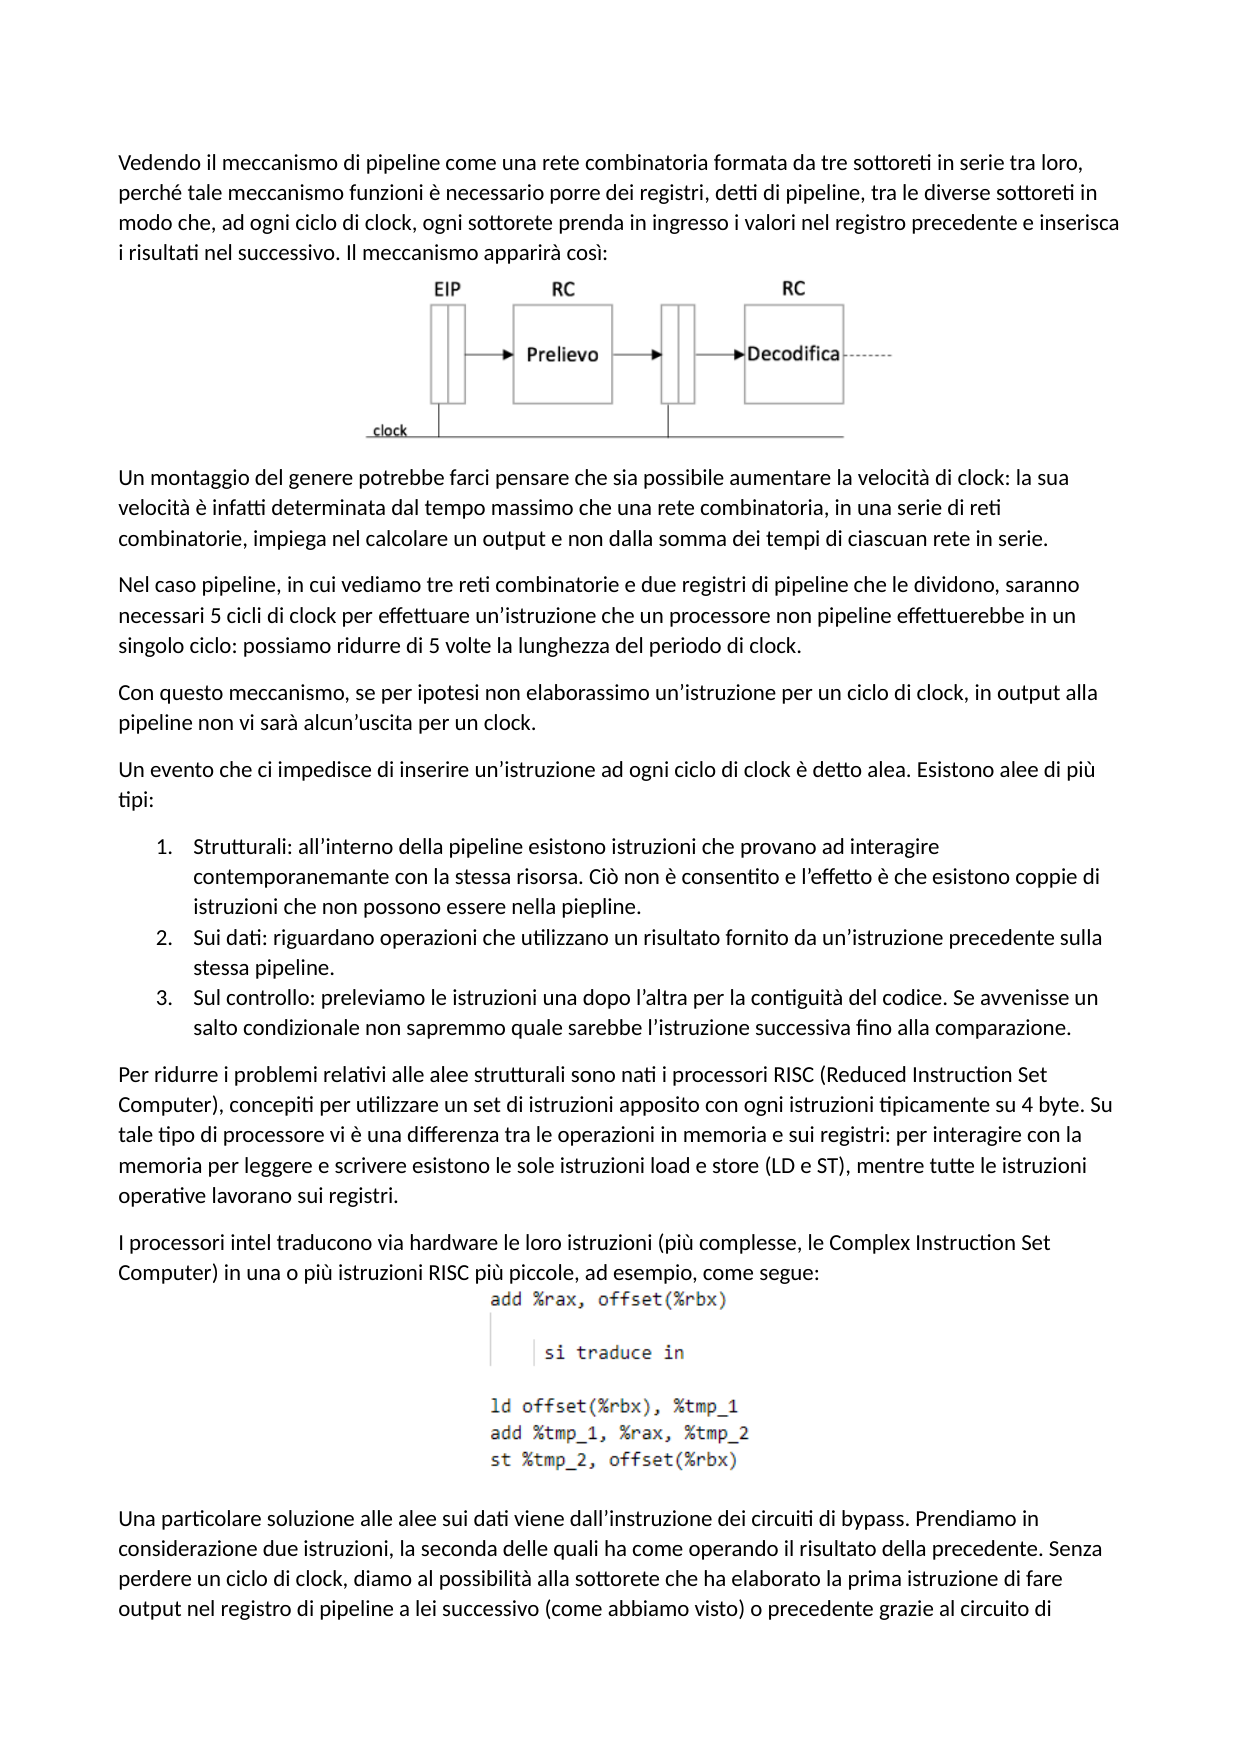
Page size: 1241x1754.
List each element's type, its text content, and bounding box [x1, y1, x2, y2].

picture [271, 272, 969, 443]
text Vedendo il meccanismo di pipeline come una rete combinatoria formata da tre sottoreti in serie tra loro, perché tale meccanismo funzioni è necessario porre dei registri, detti di pipeline, tra le diverse sottoreti in modo che, ad ogni ciclo di clock, ogni sottorete prenda in ingresso i valori nel registro precedente e inserisca i risultati nel successivo. Il meccanismo apparirà così: [118, 148, 1122, 266]
text Nel caso pipeline, in cui vediamo tre reti combinatorie e due registri di pipeline che le dividono, saranno necessari 5 cicli di clock per effettuare un’istruzione che un processore non pipeline effettuerebbe in un singolo ciclo: possiamo ridurre di 5 volte la lunghezza del periodo di clock. [118, 571, 1122, 659]
text Per ridurre i problemi relativi alle alee strutturali sono nati i processori RISC (Reduced Instruction Set Computer), concepiti per utilizzare un set di istruzioni apposito con ogni istruzioni tipicamente su 4 byte. Su tale tipo di processore vi è una differenza tra le operazioni in memoria e sui registri: per interagire con la memoria per leggere e scrivere esistono le sole istruzioni load e store (LD e ST), mentre tutte le istruzioni operative lavorano sui registri. [118, 1060, 1122, 1209]
list Sui dati: riguardano operazioni che utilizzano un risultato fornito da un’istruzione precedente sulla stessa pipeline. [156, 923, 1122, 981]
text I processori intel traducono via hardware le loro istruzioni (più complesse, le Complex Instruction Set Computer) in una o più istruzioni RISC più piccole, ad esempio, come segue: [118, 1228, 1122, 1286]
list Strutturali: all’interno della pipeline esistono istruzioni che provano ad interagire contemporanemante con la stessa risorsa. Ciò non è consentito e l’effetto è che esistono coppie di istruzioni che non possono essere nella piepline. [156, 832, 1122, 921]
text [118, 1305, 1122, 1622]
list Sul controllo: preleviamo le istruzioni una dopo l’altra per la contiguità del codice. Se avvenisse un salto condizionale non sapremmo quale sarebbe l’istruzione successiva fino alla comparazione. [156, 983, 1122, 1041]
text Un evento che ci impedisce di inserire un’istruzione ad ogni ciclo di clock è detto alea. Esistono alee di più tipi: [118, 755, 1122, 813]
picture [476, 1286, 764, 1483]
text Con questo meccanismo, se per ipotesi non elaborassimo un’istruzione per un ciclo di clock, in output alla pipeline non vi sarà alcun’uscita per un clock. [118, 678, 1122, 736]
